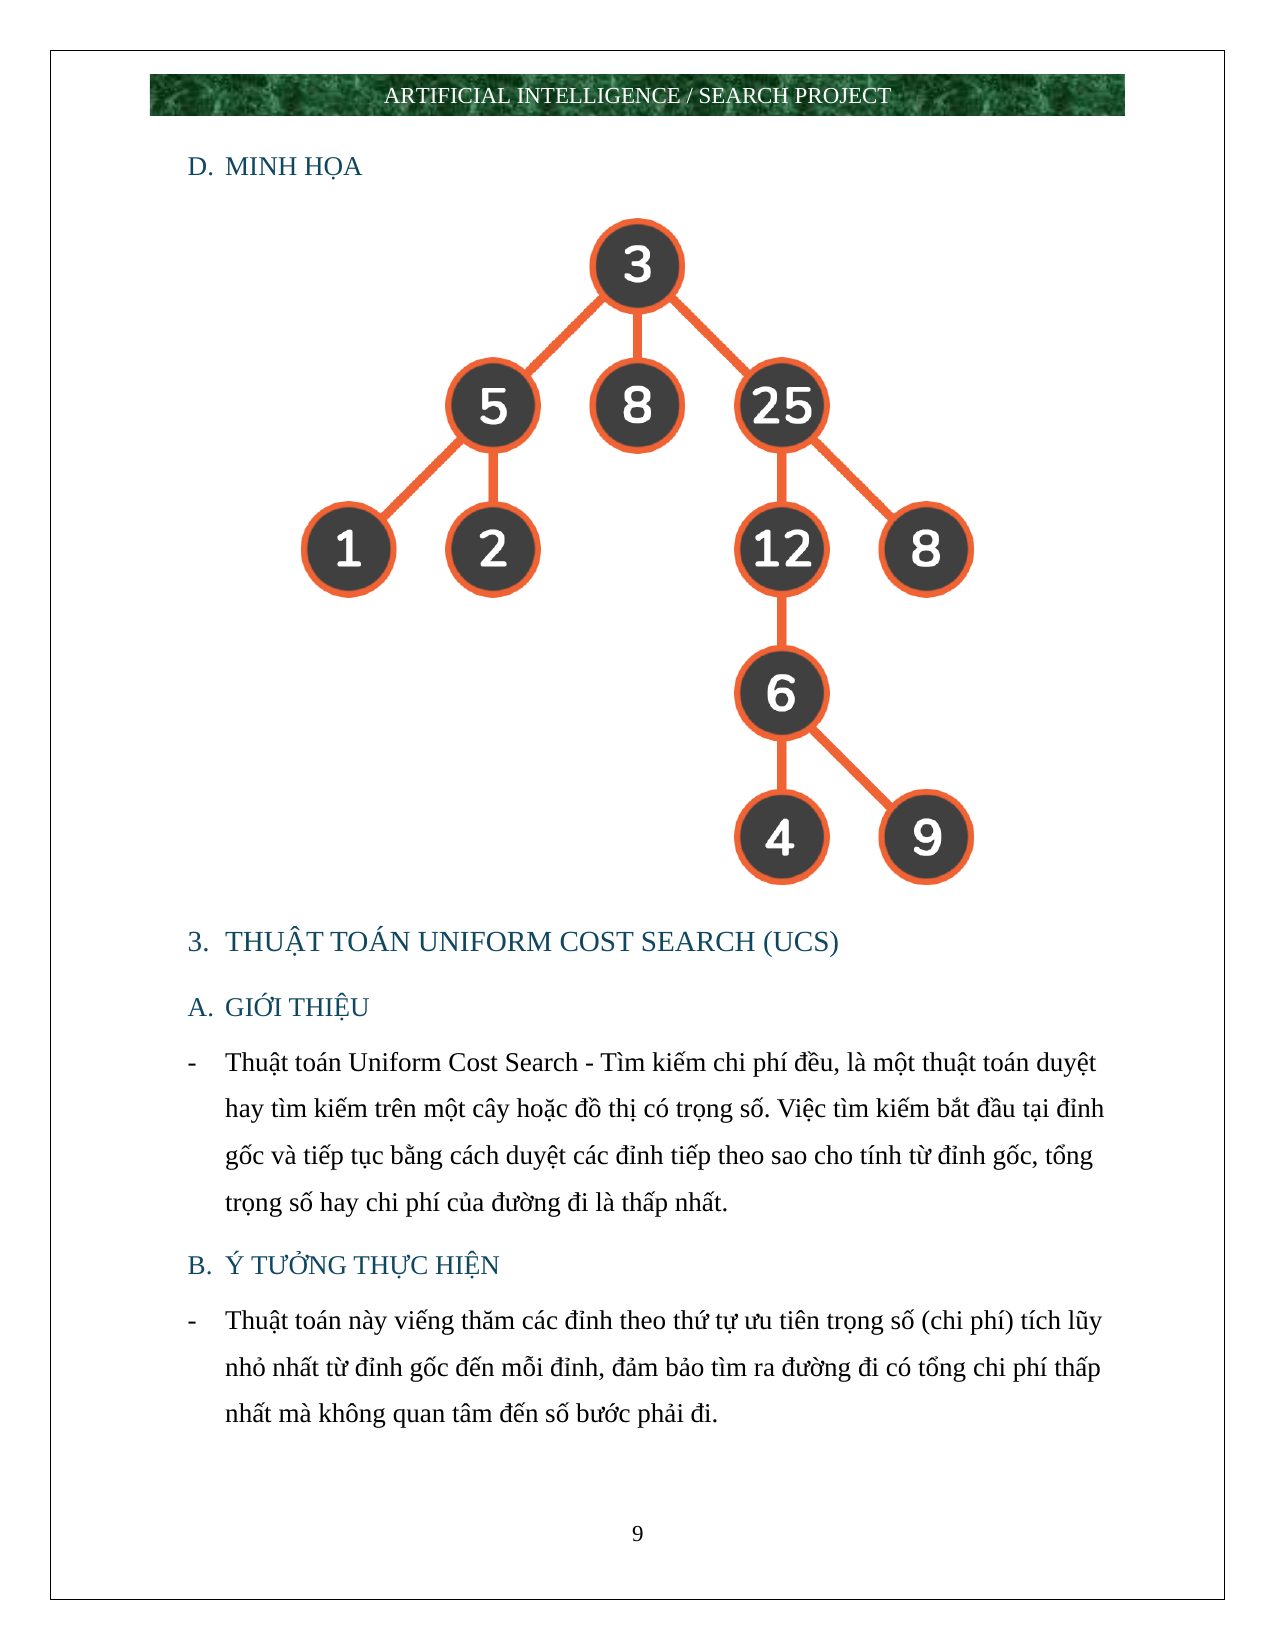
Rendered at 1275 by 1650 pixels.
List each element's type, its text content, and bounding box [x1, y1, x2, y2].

subtitle THUẬT TOÁN UNIFORM COST SEARCH (UCS) [187, 924, 1125, 957]
subtitle Ý TƯỞNG THỰC HIỆN [187, 1249, 1125, 1280]
subtitle GIỚI THIỆU [187, 991, 1125, 1022]
list Thuật toán Uniform Cost Search - Tìm kiếm chi phí đều, là một thuật toán duyệt hay tìm kiếm trên một cây hoặc đồ thị có trọng số. Việc tìm kiếm bắt đầu tại đỉnh gốc và tiếp tục bằng cách duyệt các đỉnh tiếp theo sao cho tính từ đỉnh gốc, tổng trọng số hay chi phí của đường đi là thấp nhất. [187, 1046, 1125, 1217]
subtitle MINH HỌA [187, 150, 1125, 181]
picture [286, 205, 989, 894]
picture [149, 74, 1125, 116]
list Thuật toán này viếng thăm các đỉnh theo thứ tự ưu tiên trọng số (chi phí) tích lũy nhỏ nhất từ đỉnh gốc đến mỗi đỉnh, đảm bảo tìm ra đường đi có tổng chi phí thấp nhất mà không quan tâm đến số bước phải đi. [187, 1304, 1125, 1428]
